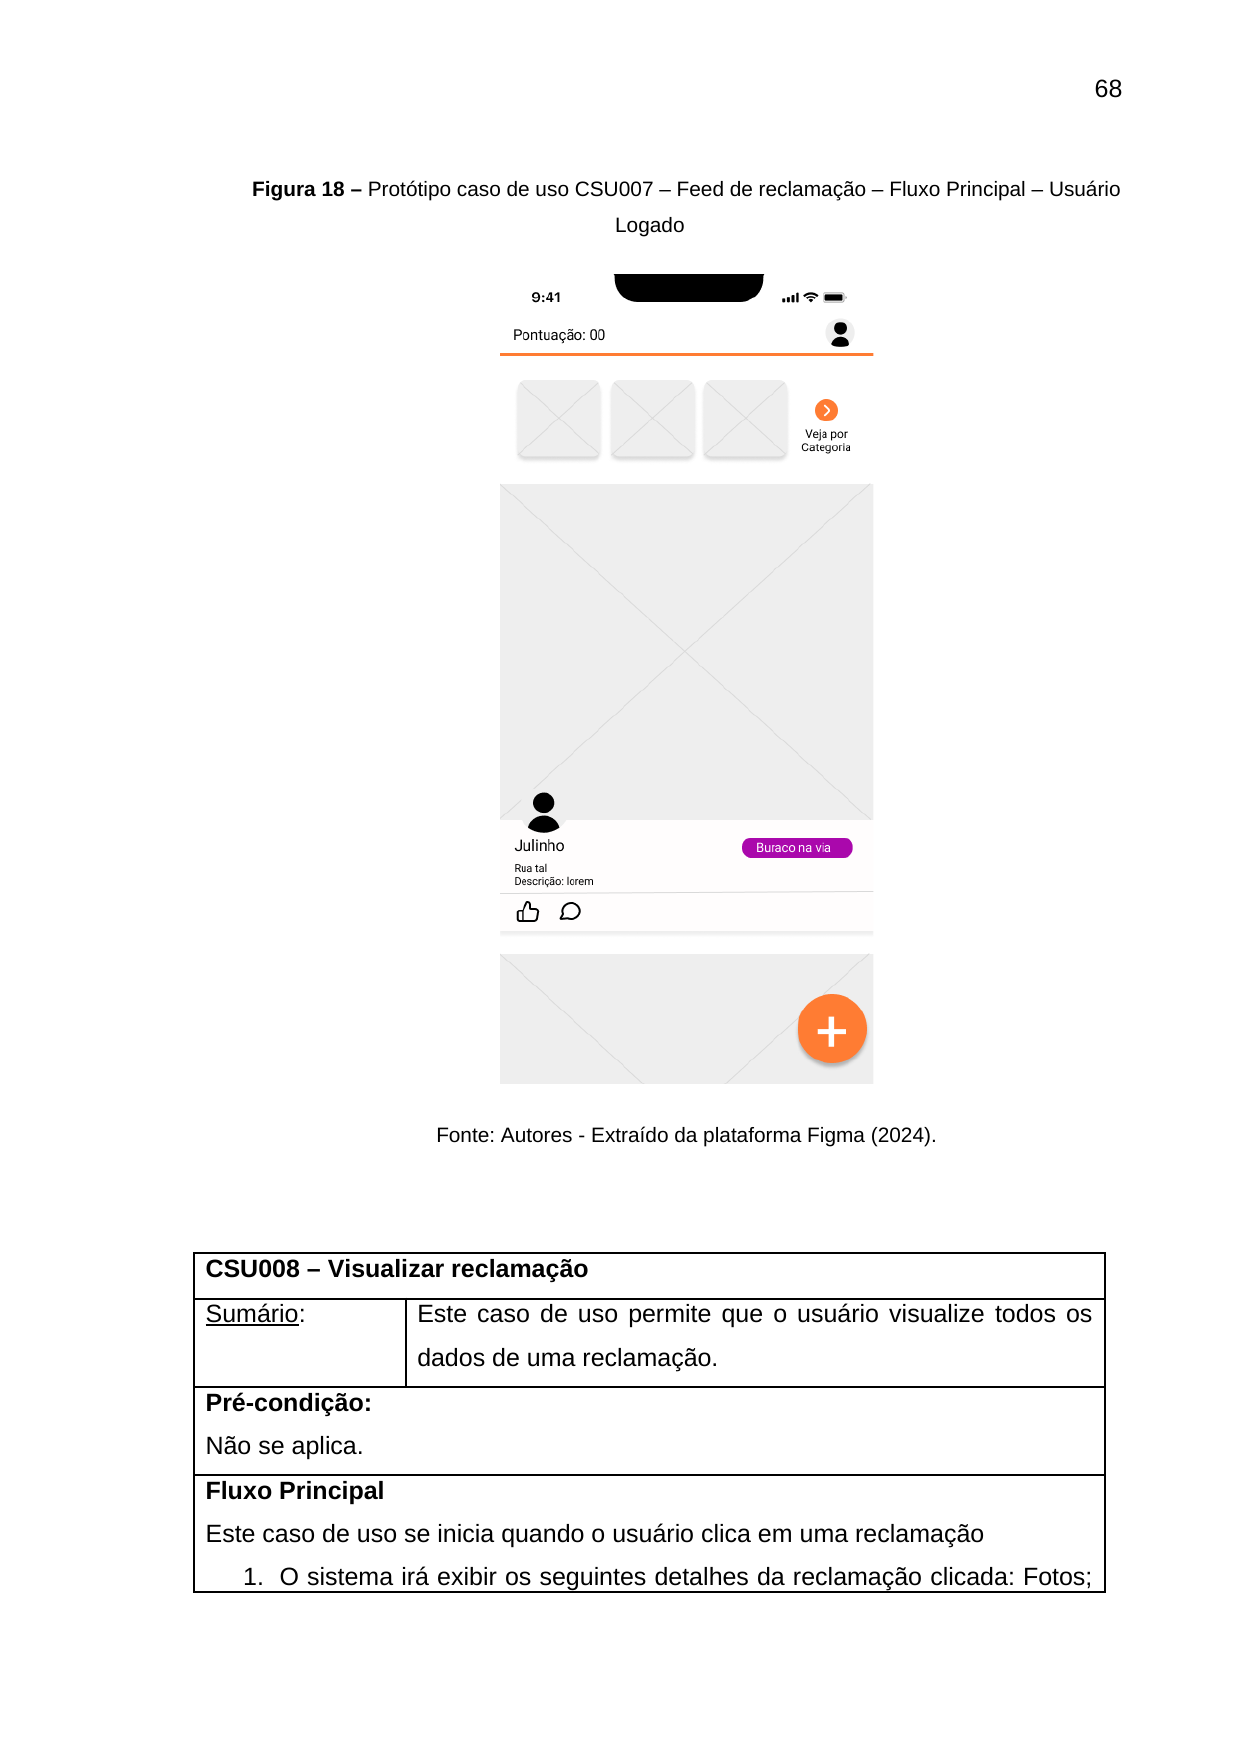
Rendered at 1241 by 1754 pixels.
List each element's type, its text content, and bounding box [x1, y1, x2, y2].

text Figura 18 – Protótipo caso de uso CSU007 – Feed de reclamação – Fluxo Principal – Usuário Logado [177, 177, 1122, 237]
table_cell Este caso de uso permite que o usuário visualize todos os dados de uma reclamação. [407, 1300, 1104, 1386]
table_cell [195, 1476, 1104, 1591]
text Fonte: Autores - Extraído da plataforma Figma (2024). [177, 1123, 1122, 1147]
table_cell Pré-condição: Não se aplica. [195, 1388, 1104, 1474]
table_header CSU008 – Visualizar reclamação [195, 1254, 1104, 1297]
table_cell Sumário: [195, 1300, 405, 1386]
picture [500, 274, 874, 1084]
